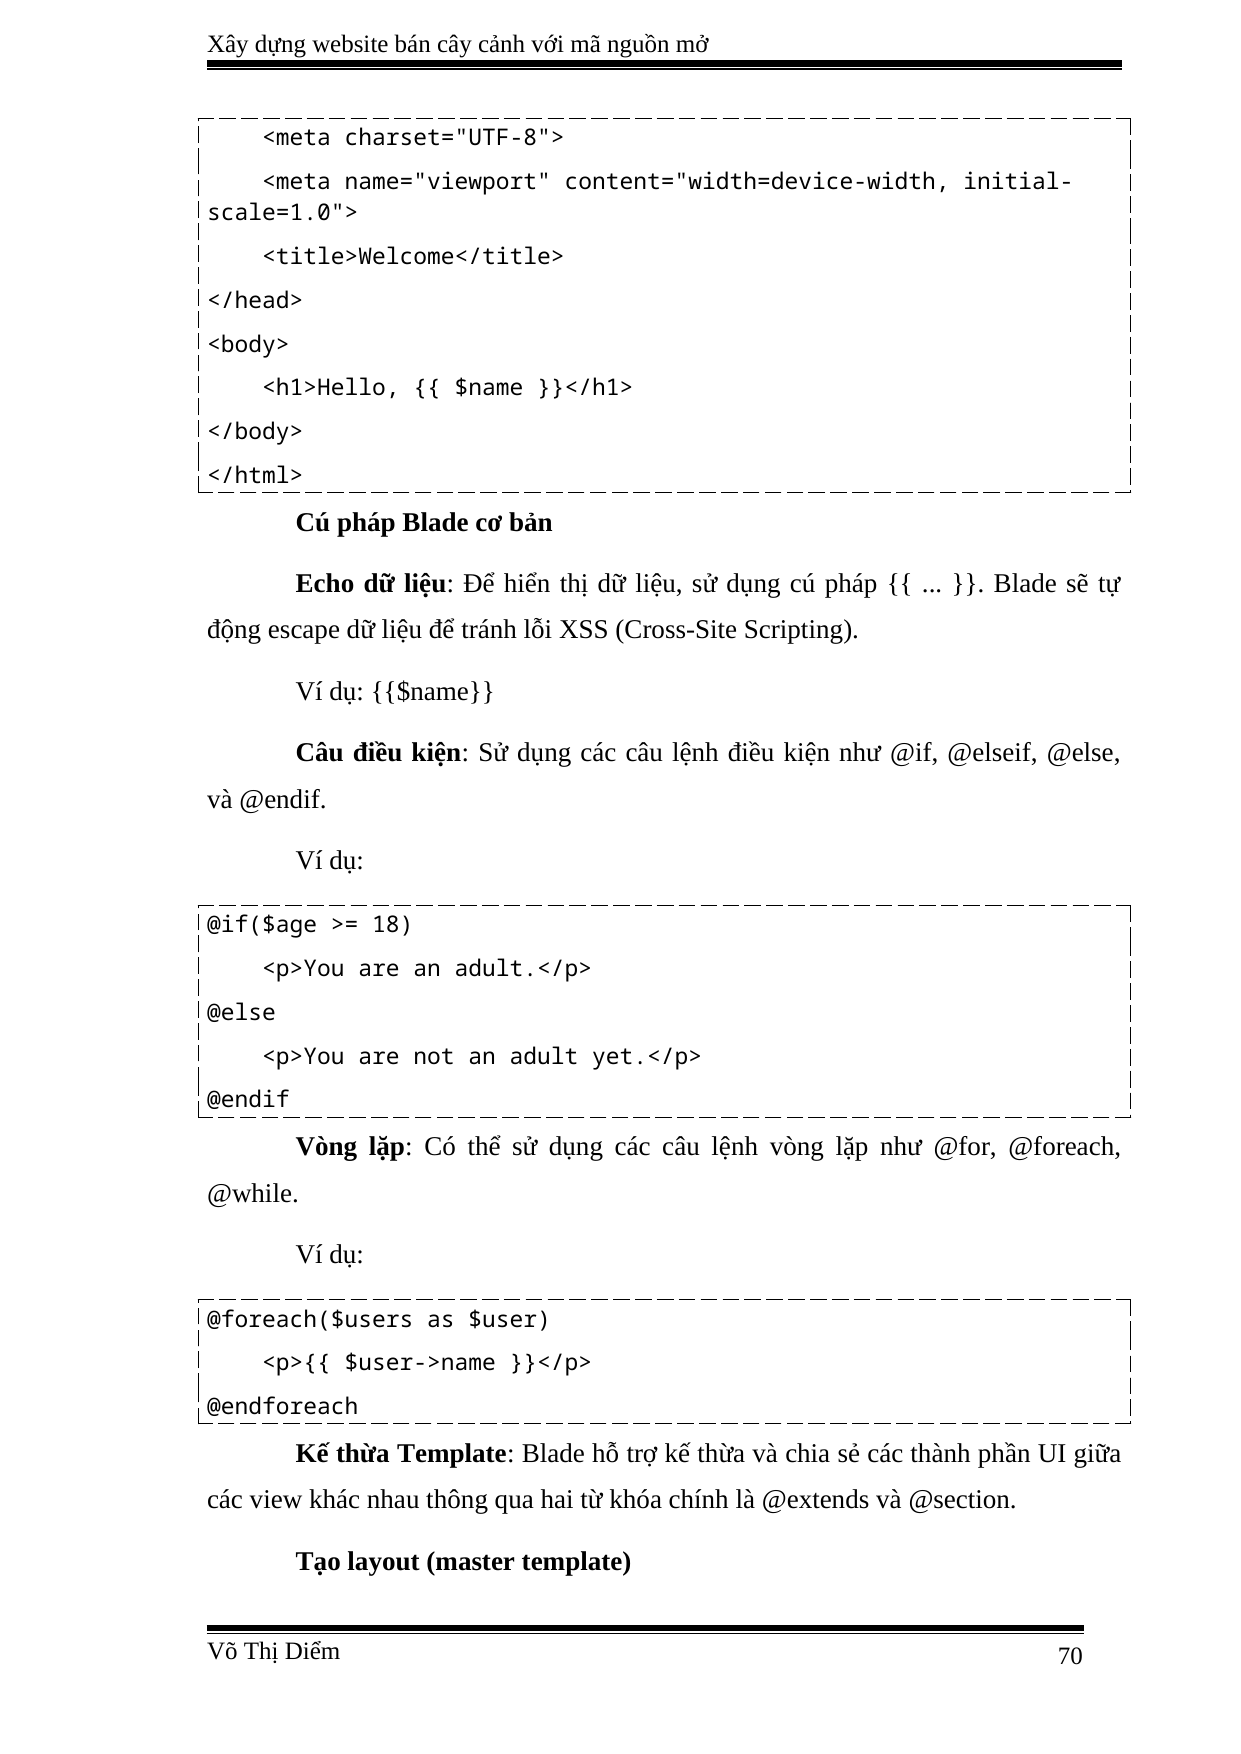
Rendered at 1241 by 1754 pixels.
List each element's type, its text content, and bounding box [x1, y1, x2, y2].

text Kế thừa Template: Blade hỗ trợ kế thừa và chia sẻ các thành phần UI giữa các view khác nhau thông qua hai từ khóa chính là @extends và @section. [207, 1437, 1122, 1515]
text Ví dụ: [207, 844, 1122, 875]
text @endforeach [197, 1387, 1131, 1424]
text <meta name="viewport" content="width=device-width, initial-scale=1.0"> [197, 162, 1131, 227]
text </html> [197, 456, 1131, 493]
text @if($age >= 18) [197, 905, 1131, 939]
text @endif [197, 1080, 1131, 1118]
text Tạo layout (master template) [207, 1545, 1122, 1576]
text Echo dữ liệu: Để hiển thị dữ liệu, sử dụng cú pháp {{ ... }}. Blade sẽ tự động escape dữ liệu để tránh lỗi XSS (Cross-Site Scripting). [207, 567, 1122, 645]
text @foreach($users as $user) [197, 1299, 1131, 1334]
text Vòng lặp: Có thể sử dụng các câu lệnh vòng lặp như @for, @foreach, @while. [207, 1130, 1122, 1208]
text Câu điều kiện: Sử dụng các câu lệnh điều kiện như @if, @elseif, @else, và @endif. [207, 736, 1122, 814]
text </body> [197, 412, 1131, 446]
text </head> [197, 281, 1131, 315]
text <meta charset="UTF-8"> [197, 118, 1131, 152]
text Ví dụ: {{$name}} [207, 675, 1122, 706]
text <title>Welcome</title> [197, 237, 1131, 271]
text Ví dụ: [207, 1238, 1122, 1269]
text <body> [197, 324, 1131, 359]
text <p>You are not an adult yet.</p> [197, 1036, 1131, 1071]
text <p>You are an adult.</p> [197, 949, 1131, 983]
text @else [197, 993, 1131, 1027]
text <p>{{ $user->name }}</p> [197, 1343, 1131, 1377]
text <h1>Hello, {{ $name }}</h1> [197, 368, 1131, 402]
text Cú pháp Blade cơ bản [207, 506, 1122, 537]
